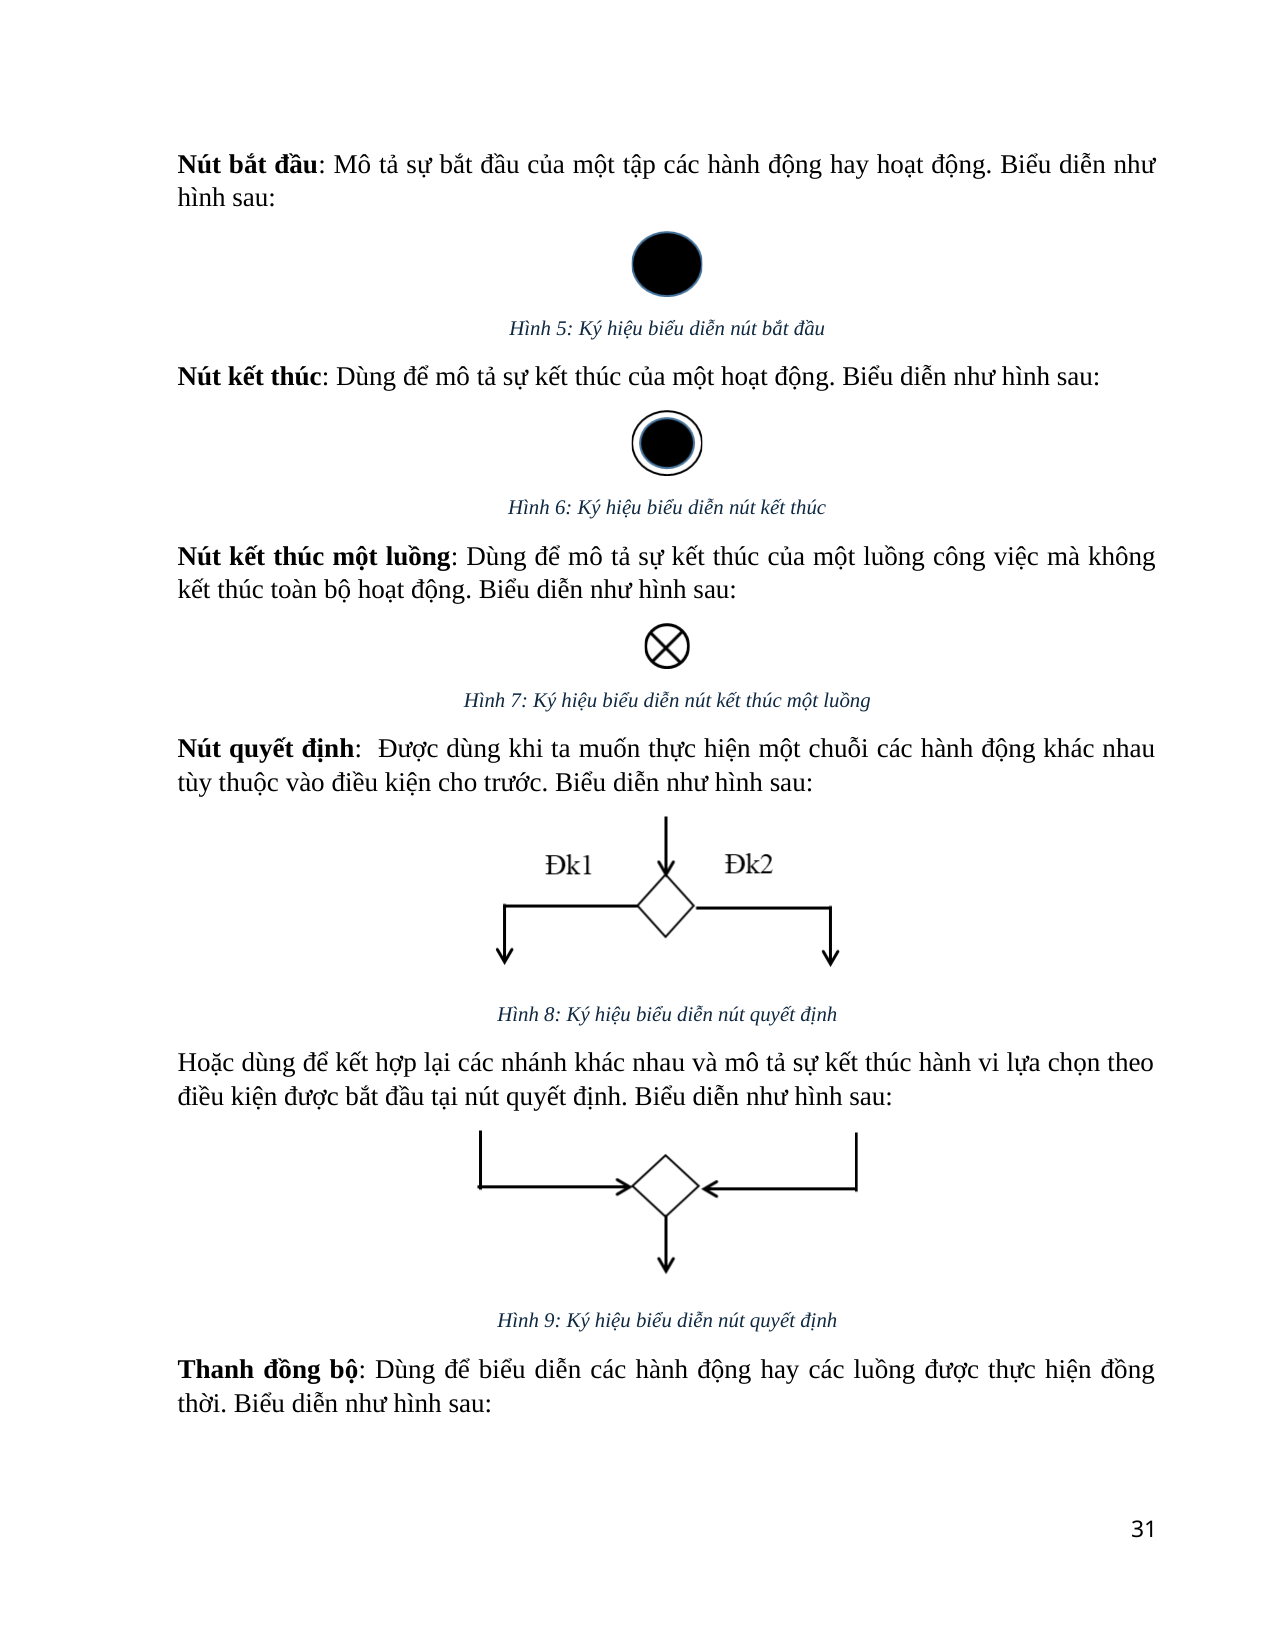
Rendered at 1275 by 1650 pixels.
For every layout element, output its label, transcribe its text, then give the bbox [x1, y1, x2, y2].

picture [489, 816, 846, 983]
text Hình 6: Ký hiệu biểu diễn nút kết thúc [177, 495, 1157, 519]
text Nút kết thúc một luồng: Dùng để mô tả sự kết thúc của một luồng công việc mà không kết thúc toàn bộ hoạt động. Biểu diễn như hình sau: [177, 540, 1157, 604]
text Hình 7: Ký hiệu biểu diễn nút kết thúc một luồng [177, 688, 1157, 712]
picture [476, 1130, 858, 1290]
text Hình 8: Ký hiệu biểu diễn nút quyết định [177, 1002, 1157, 1026]
picture [631, 231, 703, 297]
text Nút kết thúc: Dùng để mô tả sự kết thúc của một hoạt động. Biểu diễn như hình sau: [177, 361, 1157, 392]
text Thanh đồng bộ: Dùng để biểu diễn các hành động hay các luồng được thực hiện đồng thời. Biểu diễn như hình sau: [177, 1353, 1157, 1418]
text Nút bắt đầu: Mô tả sự bắt đầu của một tập các hành động hay hoạt động. Biểu diễn như hình sau: [177, 148, 1157, 212]
picture [631, 410, 703, 476]
picture [644, 623, 690, 669]
text Hình 9: Ký hiệu biểu diễn nút quyết định [177, 1308, 1157, 1332]
text Nút quyết định: Được dùng khi ta muốn thực hiện một chuỗi các hành động khác nhau tùy thuộc vào điều kiện cho trước. Biểu diễn như hình sau: [177, 733, 1157, 797]
text Hoặc dùng để kết hợp lại các nhánh khác nhau và mô tả sự kết thúc hành vi lựa chọn theo điều kiện được bắt đầu tại nút quyết định. Biểu diễn như hình sau: [177, 1046, 1157, 1111]
text Hình 5: Ký hiệu biểu diễn nút bắt đầu [177, 316, 1157, 340]
